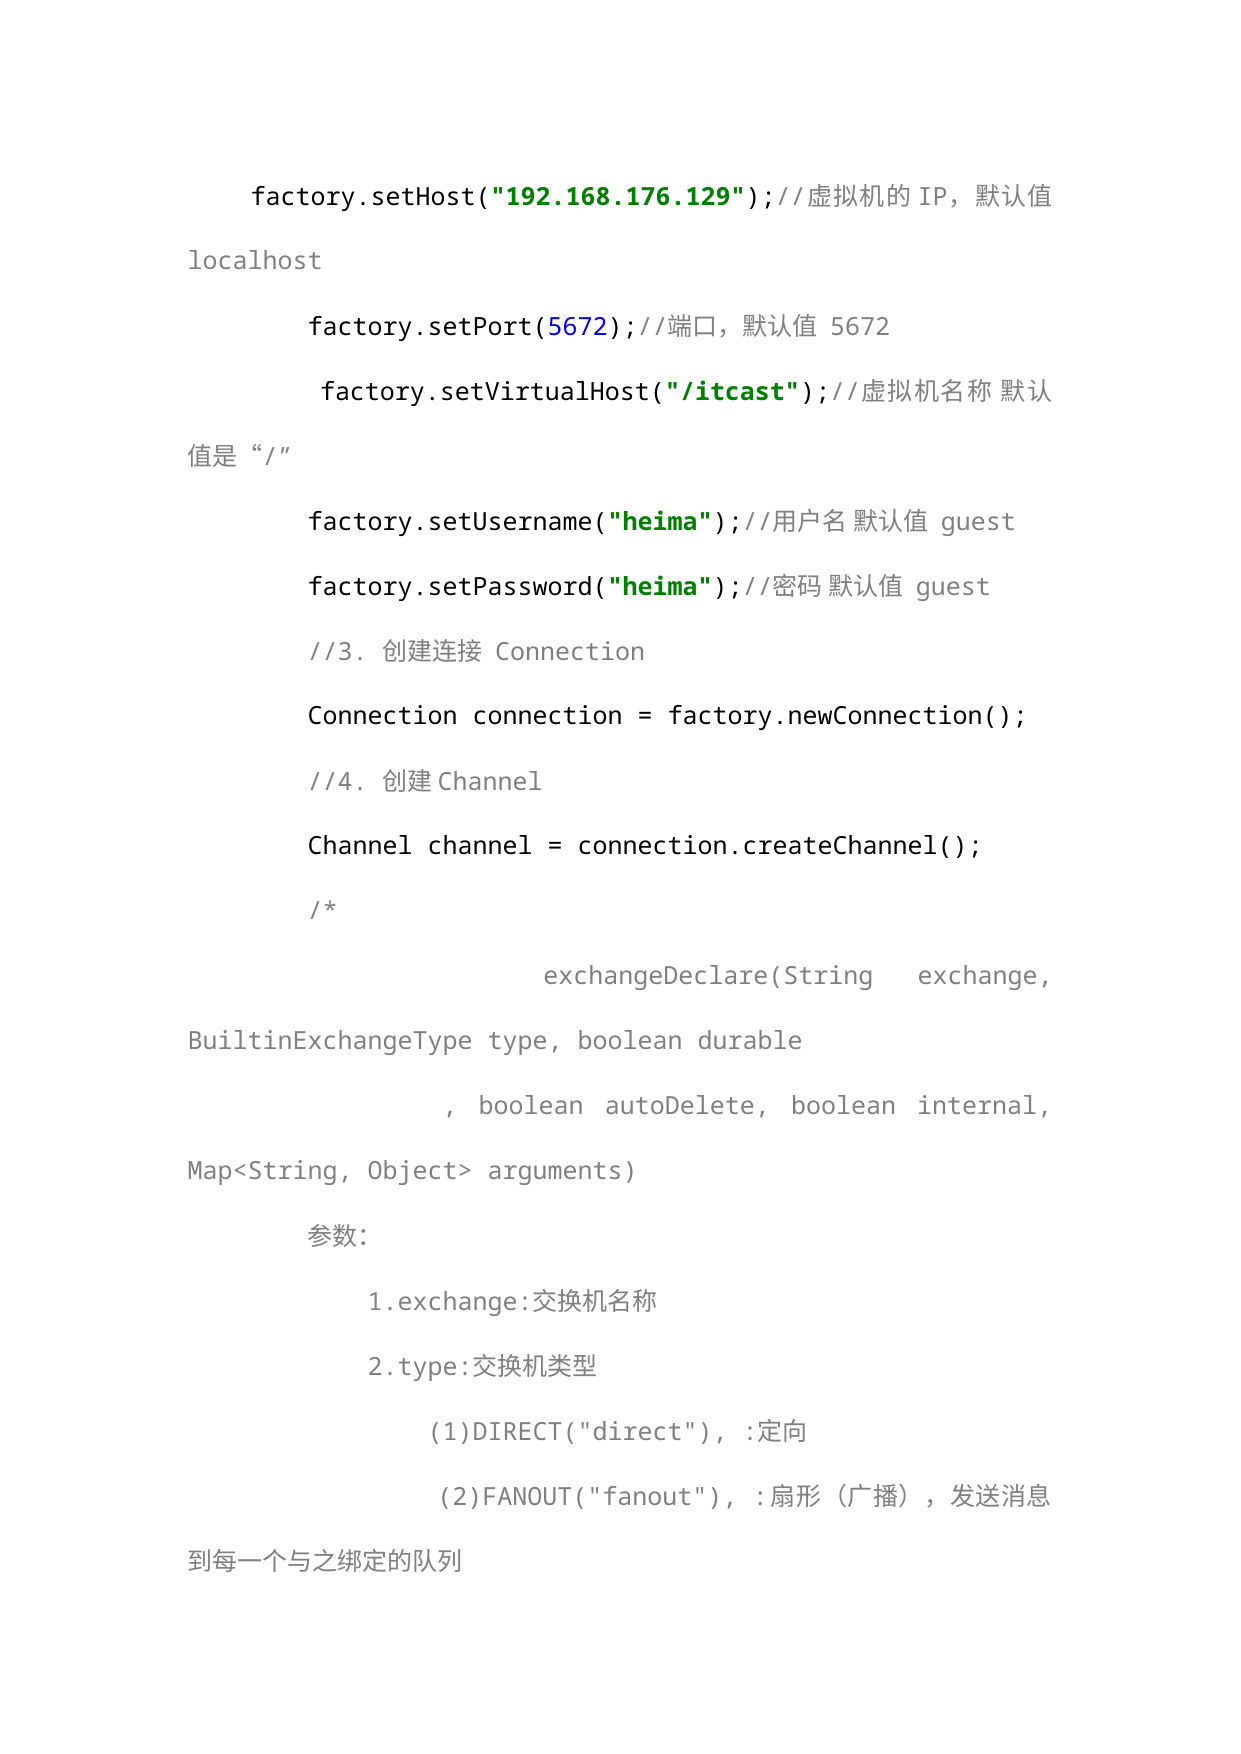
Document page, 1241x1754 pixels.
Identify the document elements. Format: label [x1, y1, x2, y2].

text [187, 162, 1053, 1592]
